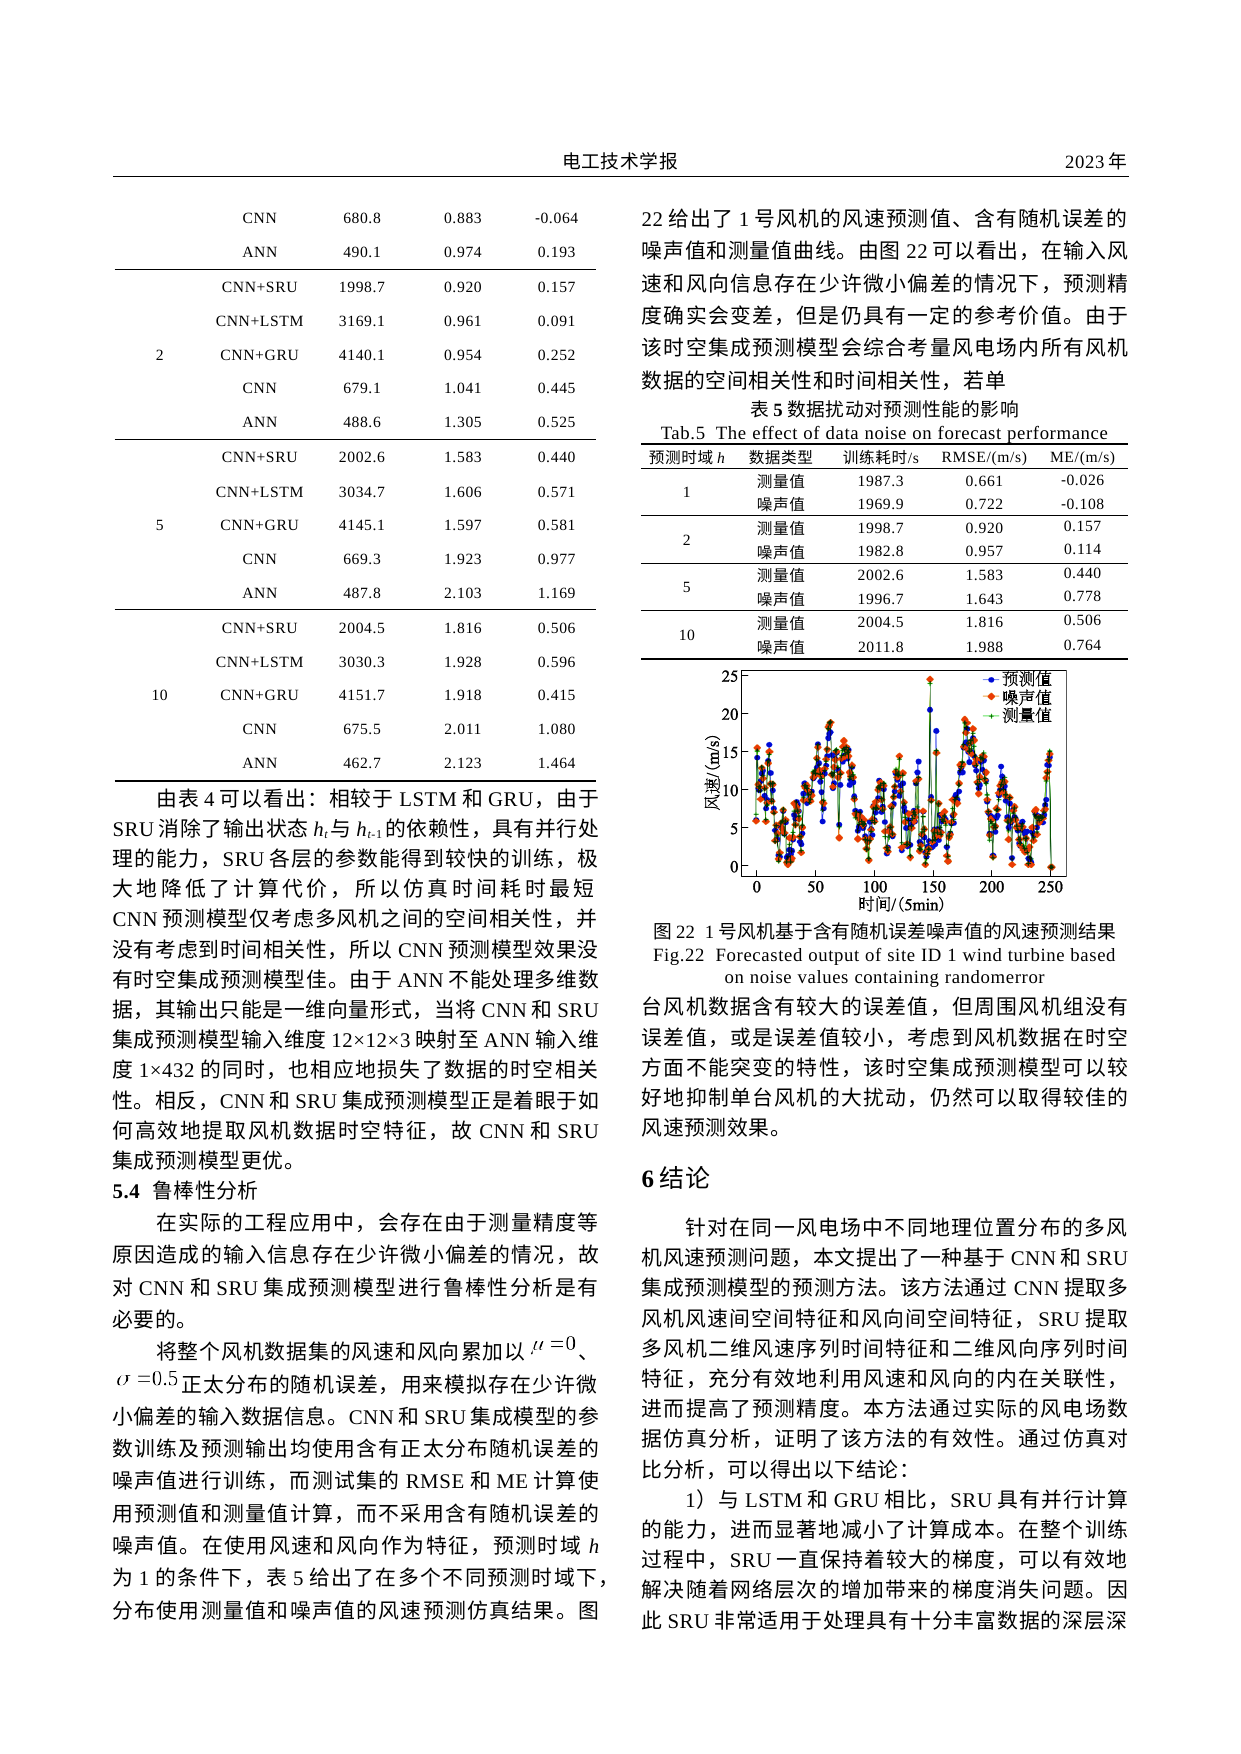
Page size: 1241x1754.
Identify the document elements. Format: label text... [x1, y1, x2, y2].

table_cell 1.816 [409, 610, 516, 644]
table_cell 488.6 [315, 405, 409, 439]
table_cell 2.011 [409, 712, 516, 746]
table_cell CNN [204, 201, 315, 235]
table_cell 1.923 [409, 542, 516, 576]
table_cell -0.064 [516, 201, 596, 235]
text 由表4可以看出：相较于LSTM和GRU，由于SRU消除了输出状态ht与ht-1的依赖性，具有并行处理的能力，SRU各层的参数能得到较快的训练，极大地降低了计算代价，所以仿真时间耗时最短。CNN预测模型仅考虑多风机之间的空间相关性，并没有考虑到时间相关性，所以CNN预测模型效果没有时空集成预测模型佳。由于ANN不能处理多维数据，其输出只能是一维向量形式，当将CNN和SRU集成预测模型输入维度12×12×3映射至ANN输入维度1×432的同时，也相应地损失了数据的时空相关性。相反，CNN和SRU集成预测模型正是着眼于如何高效地提取风机数据时空特征，故CNN和SRU集成预测模型更优。 [112, 782, 599, 1174]
table_cell 测量值 [732, 564, 829, 586]
table_cell 1.169 [516, 576, 596, 609]
table_cell 2002.6 [830, 564, 932, 586]
table_cell 10 [115, 610, 204, 780]
table_cell 0.091 [516, 304, 596, 337]
table_cell ANN [204, 405, 315, 439]
table_cell 1.041 [409, 371, 516, 405]
table_cell 675.5 [315, 712, 409, 746]
table_cell 2.103 [409, 576, 516, 609]
text 针对在同一风电场中不同地理位置分布的多风机风速预测问题，本文提出了一种基于CNN和SRU集成预测模型的预测方法。该方法通过CNN提取多风机风速间空间特征和风向间空间特征，SRU提取多风机二维风速序列时间特征和二维风向序列时间特征，充分有效地利用风速和风向的内在关联性，进而提高了预测精度。本方法通过实际的风电场数据仿真分析，证明了该方法的有效性。通过仿真对比分析，可以得出以下结论： [641, 1211, 1128, 1483]
table_cell 测量值 [732, 469, 829, 492]
table_cell 1.464 [516, 746, 596, 780]
table_cell CNN [204, 712, 315, 746]
text 表5数据扰动对预测性能的影响 Tab.5 The effect of data noise on forecast performance [641, 394, 1128, 443]
table_cell 1.918 [409, 678, 516, 712]
table_cell CNN+GRU [204, 338, 315, 371]
table_cell 0.722 [932, 492, 1037, 515]
table_cell 0.920 [409, 270, 516, 303]
table_cell 5 [115, 440, 204, 609]
table_cell 1.816 [932, 611, 1037, 633]
table_cell 4140.1 [315, 338, 409, 371]
table_cell CNN+SRU [204, 610, 315, 644]
table_cell 0.778 [1037, 586, 1128, 610]
table_cell 0.954 [409, 338, 516, 371]
table_cell CNN+LSTM [204, 644, 315, 678]
table_cell 10 [641, 611, 732, 658]
table_cell 5 [641, 564, 732, 610]
table_header 数据类型 [732, 445, 829, 468]
table_cell 0.506 [1037, 611, 1128, 633]
subtitle 5.4 鲁棒性分析 [112, 1174, 599, 1205]
table_cell 679.1 [315, 371, 409, 405]
table_cell 0.193 [516, 235, 596, 268]
table_cell 1987.3 [830, 469, 932, 492]
table_cell 0.581 [516, 508, 596, 542]
subtitle 6结论 [641, 1158, 1128, 1194]
table_cell CNN+GRU [204, 508, 315, 542]
table_cell ANN [204, 746, 315, 780]
table_header 预测时域h [641, 445, 732, 468]
text 将整个风机数据集的风速和风向累加以、正太分布的随机误差，用来模拟存在少许微小偏差的输入数据信息。CNN和SRU集成模型的参数训练及预测输出均使用含有正太分布随机误差的噪声值进行训练，而测试集的RMSE和ME计算使用预测值和测量值计算，而不采用含有随机误差的噪声值。在使用风速和风向作为特征，预测时域h为1的条件下，表5给出了在多个不同预测时域下，分布使用测量值和噪声值的风速预测仿真结果。图22给出了1号风机的风速预测值、含有随机误差的噪声值和测量值曲线。由图22可以看出，在输入风速和风向信息存在少许微小偏差的情况下，预测精度确实会变差，但是仍具有一定的参考价值。由于该时空集成预测模型会综合考量风电场内所有风机数据的空间相关性和时间相关性，若单 [641, 201, 1128, 394]
table_cell 1.597 [409, 508, 516, 542]
table_cell 669.3 [315, 542, 409, 576]
table_cell 462.7 [315, 746, 409, 780]
table_cell 490.1 [315, 235, 409, 268]
table_cell 2.123 [409, 746, 516, 780]
table_cell 0.764 [1037, 634, 1128, 658]
table_cell 2011.8 [830, 634, 932, 658]
table_cell 测量值 [732, 611, 829, 633]
table_cell CNN+LSTM [204, 304, 315, 337]
table_cell 0.596 [516, 644, 596, 678]
table_cell CNN+GRU [204, 678, 315, 712]
table_cell 1969.9 [830, 492, 932, 515]
table_cell 0.661 [932, 469, 1037, 492]
table_cell 0.415 [516, 678, 596, 712]
table_cell ANN [204, 576, 315, 609]
text 台风机数据含有较大的误差值，但周围风机组没有误差值，或是误差值较小，考虑到风机数据在时空方面不能突变的特性，该时空集成预测模型可以较好地抑制单台风机的大扰动，仍然可以取得较佳的风速预测效果。 [641, 991, 1128, 1142]
table_cell 1.988 [932, 634, 1037, 658]
table_cell CNN+SRU [204, 440, 315, 474]
table_cell 1.583 [409, 440, 516, 474]
table_header 训练耗时/s [830, 445, 932, 468]
table_cell 1.583 [932, 564, 1037, 586]
table_cell 0.571 [516, 474, 596, 508]
table_cell 0.506 [516, 610, 596, 644]
table_cell 1996.7 [830, 586, 932, 610]
table_cell 测量值 [732, 516, 829, 539]
text 图22 1号风机基于含有随机误差噪声值的风速预测结果 Fig.22 Forecasted output of site ID 1 wind turbine based on noise values containing randomerror [641, 917, 1128, 987]
table_cell 0.961 [409, 304, 516, 337]
text 在实际的工程应用中，会存在由于测量精度等原因造成的输入信息存在少许微小偏差的情况，故对CNN和SRU集成预测模型进行鲁棒性分析是有必要的。 [112, 1205, 599, 1334]
table_cell 0.920 [932, 516, 1037, 539]
table_cell 1.606 [409, 474, 516, 508]
table_cell 噪声值 [732, 634, 829, 658]
table_cell 1.305 [409, 405, 516, 439]
table_cell 0.157 [516, 270, 596, 303]
text 将整个风机数据集的风速和风向累加以、正太分布的随机误差，用来模拟存在少许微小偏差的输入数据信息。CNN和SRU集成模型的参数训练及预测输出均使用含有正太分布随机误差的噪声值进行训练，而测试集的RMSE和ME计算使用预测值和测量值计算，而不采用含有随机误差的噪声值。在使用风速和风向作为特征，预测时域h为1的条件下，表5给出了在多个不同预测时域下，分布使用测量值和噪声值的风速预测仿真结果。图22给出了1号风机的风速预测值、含有随机误差的噪声值和测量值曲线。由图22可以看出，在输入风速和风向信息存在少许微小偏差的情况下，预测精度确实会变差，但是仍具有一定的参考价值。由于该时空集成预测模型会综合考量风电场内所有风机数据的空间相关性和时间相关性，若单 [112, 1334, 599, 1624]
table_cell 0.440 [1037, 564, 1128, 586]
table_cell 0.252 [516, 338, 596, 371]
table_cell 0.445 [516, 371, 596, 405]
table_cell 2004.5 [830, 611, 932, 633]
table_header ME/(m/s) [1037, 445, 1128, 468]
table_cell CNN [204, 371, 315, 405]
table_cell -0.108 [1037, 492, 1128, 515]
table_cell 1982.8 [830, 539, 932, 563]
table_cell 2002.6 [315, 440, 409, 474]
table_cell 0.525 [516, 405, 596, 439]
table_cell 4145.1 [315, 508, 409, 542]
table_cell 1.928 [409, 644, 516, 678]
table_cell 1998.7 [315, 270, 409, 303]
table_cell 487.8 [315, 576, 409, 609]
table_cell CNN+SRU [204, 270, 315, 303]
table_cell 0.157 [1037, 516, 1128, 539]
table_cell 3034.7 [315, 474, 409, 508]
table_cell 680.8 [315, 201, 409, 235]
table_cell 3030.3 [315, 644, 409, 678]
table_cell 2 [115, 270, 204, 439]
table_cell 0.440 [516, 440, 596, 474]
table_cell 噪声值 [732, 492, 829, 515]
table_cell 1.643 [932, 586, 1037, 610]
table_cell 4151.7 [315, 678, 409, 712]
table_cell 0.114 [1037, 539, 1128, 563]
table_cell 2 [641, 516, 732, 563]
table_cell 1998.7 [830, 516, 932, 539]
table_cell 0.974 [409, 235, 516, 268]
table_cell ANN [204, 235, 315, 268]
table_cell 0.957 [932, 539, 1037, 563]
table_cell CNN [204, 542, 315, 576]
table_cell 3169.1 [315, 304, 409, 337]
table_cell 噪声值 [732, 586, 829, 610]
table_header RMSE/(m/s) [932, 445, 1037, 468]
table_cell 0.883 [409, 201, 516, 235]
table_cell -0.026 [1037, 469, 1128, 492]
table_cell 1.080 [516, 712, 596, 746]
table_cell 1 [641, 469, 732, 515]
table_cell 2004.5 [315, 610, 409, 644]
table_cell 0.977 [516, 542, 596, 576]
table_cell 噪声值 [732, 539, 829, 563]
table_cell CNN+LSTM [204, 474, 315, 508]
